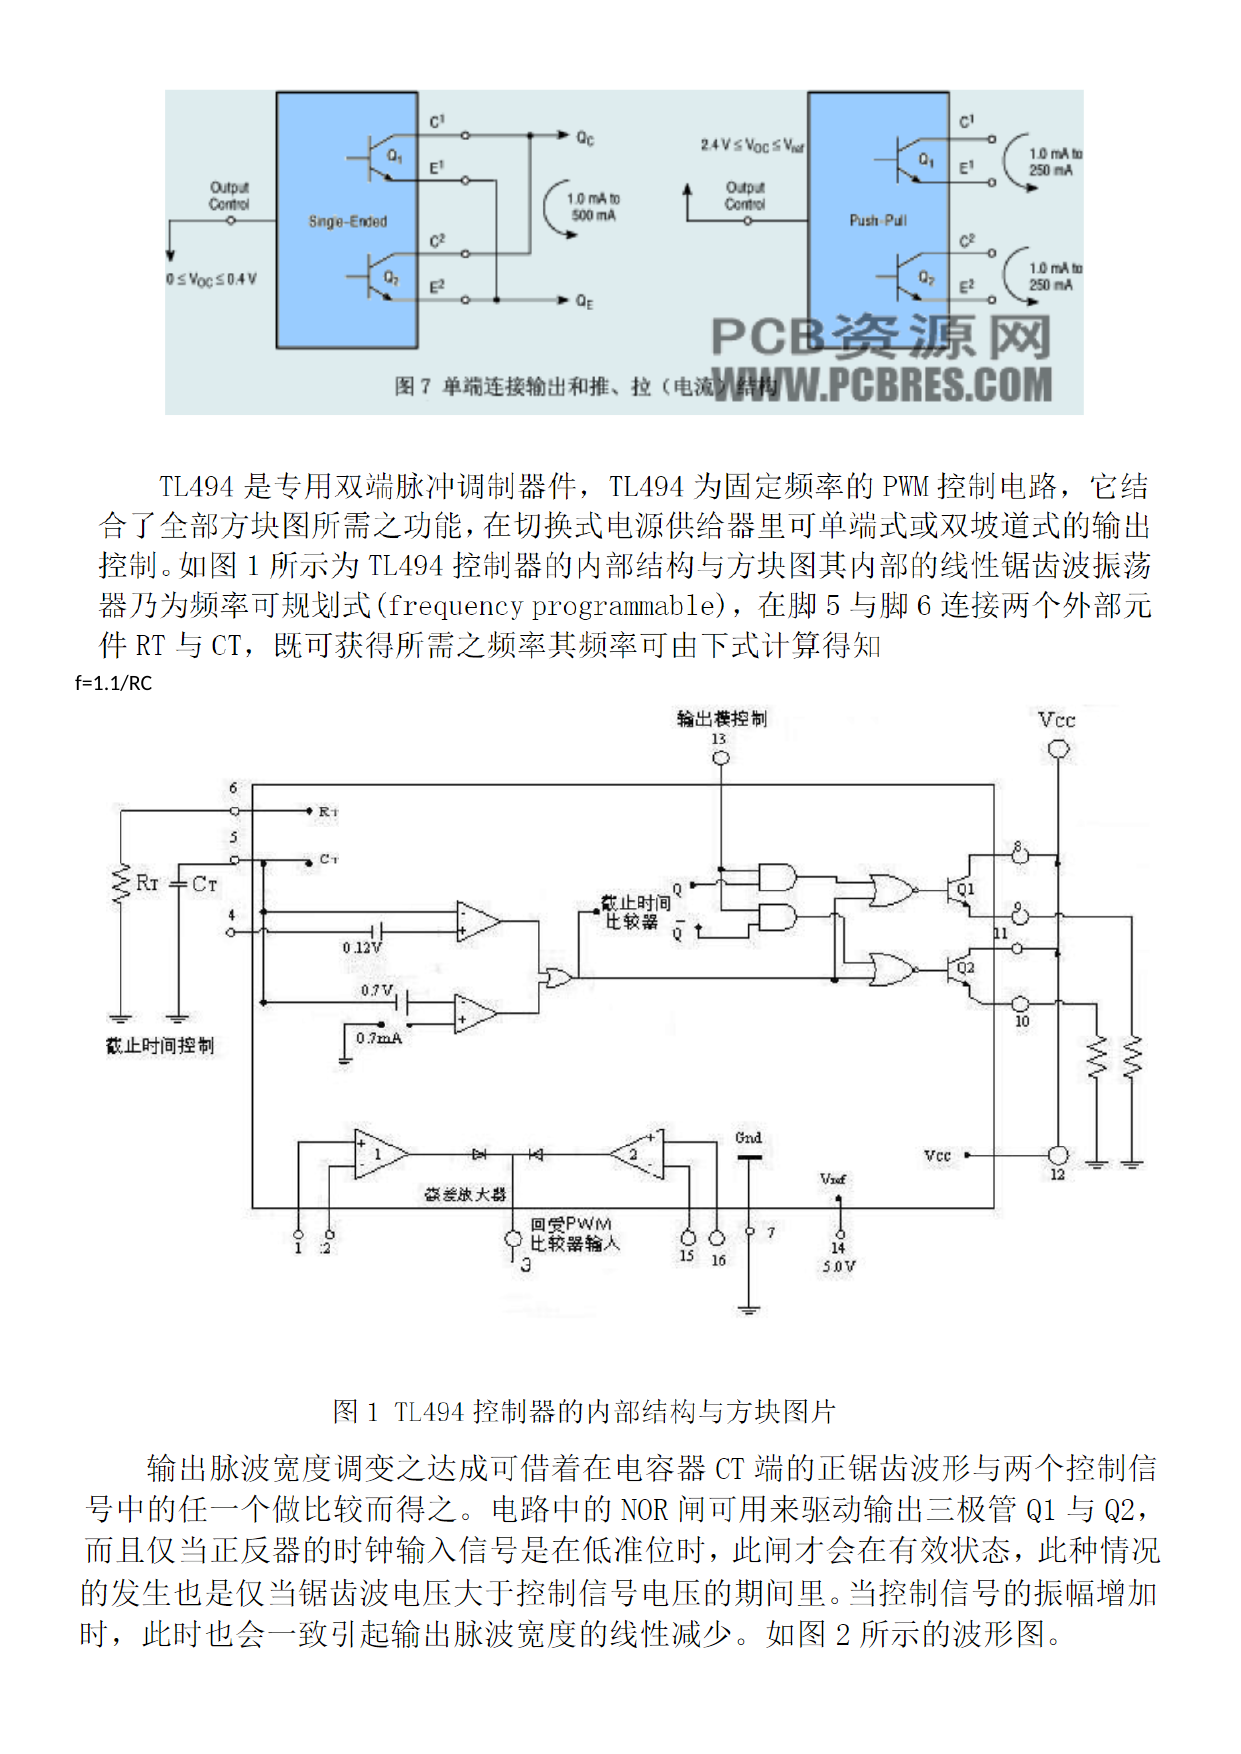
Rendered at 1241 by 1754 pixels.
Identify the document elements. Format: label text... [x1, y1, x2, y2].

picture [75, 698, 1166, 1430]
text f=1.1/RC [75, 666, 1165, 698]
picture [75, 1575, 1166, 1660]
picture [75, 1445, 1166, 1569]
picture [75, 80, 1166, 665]
